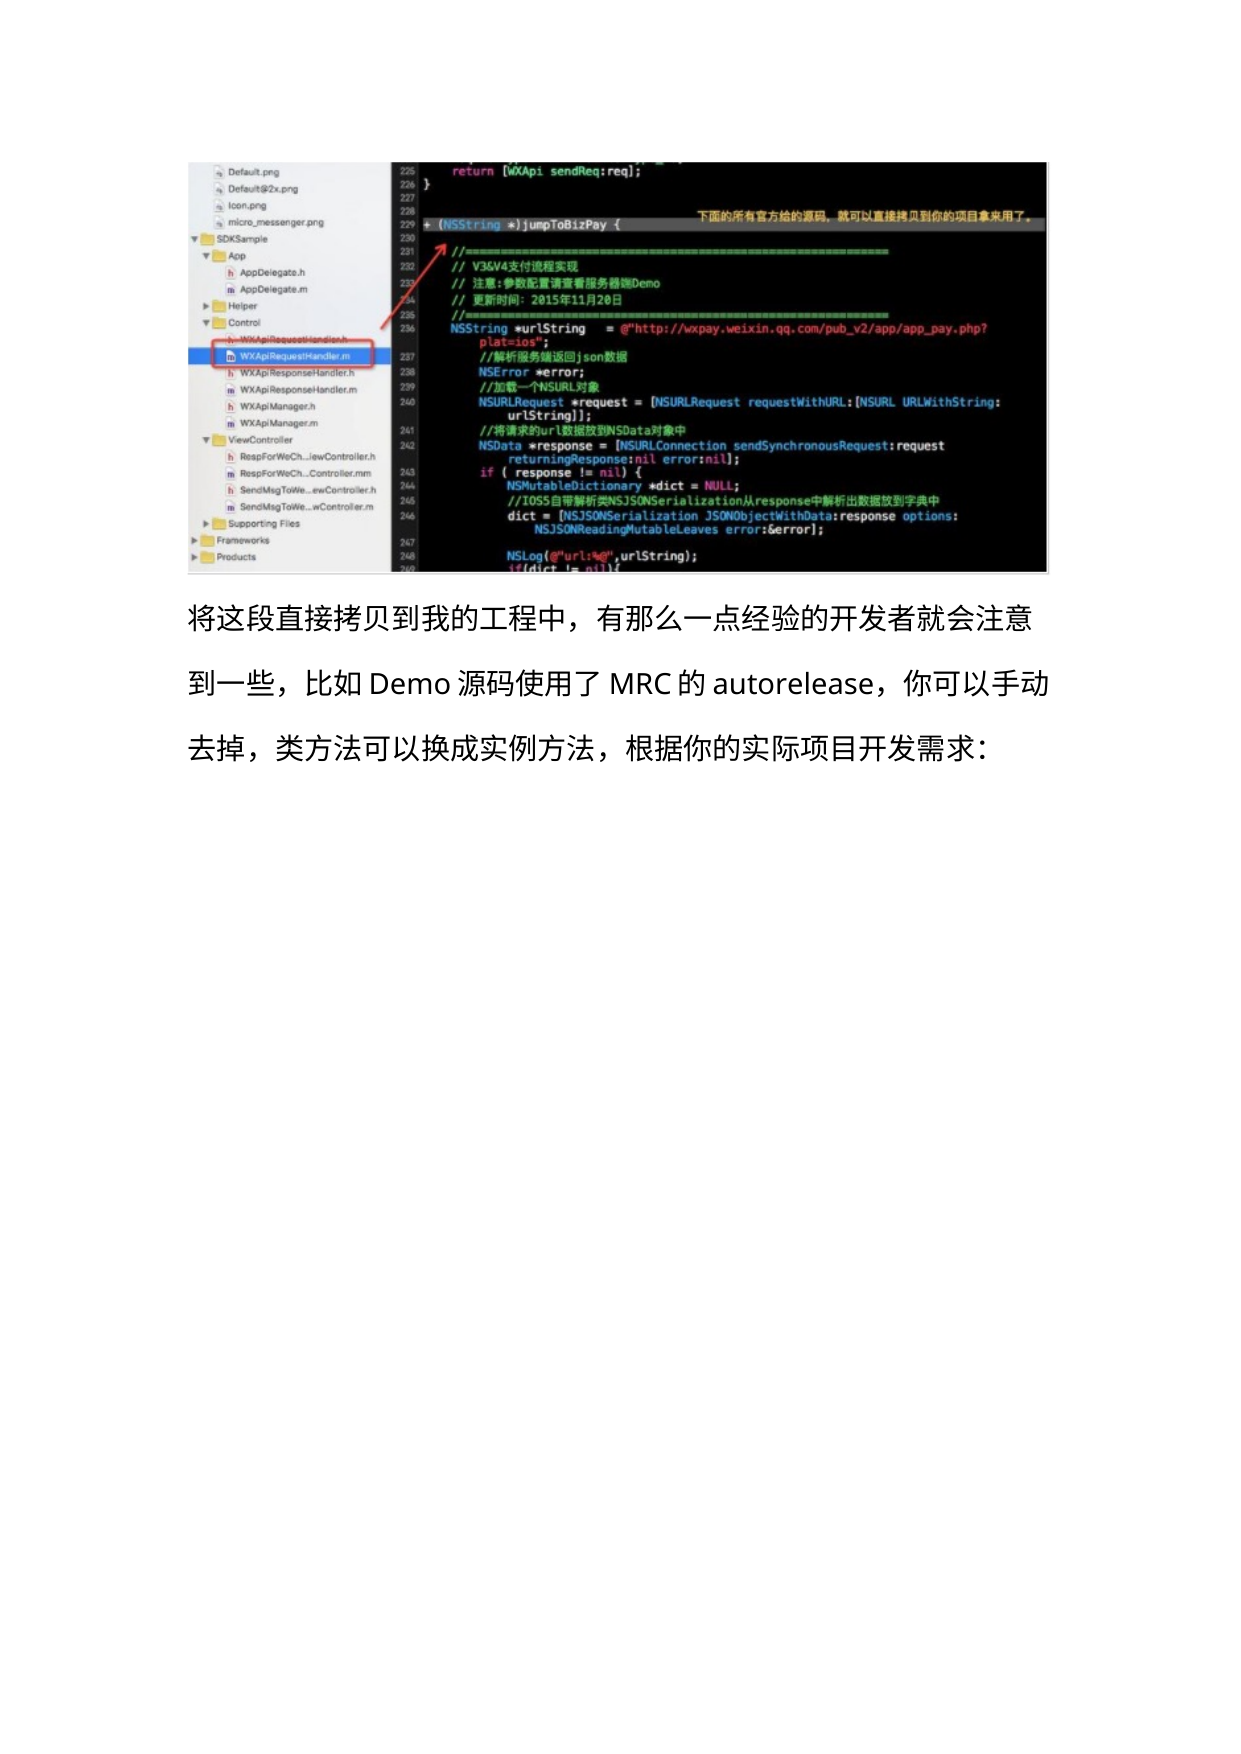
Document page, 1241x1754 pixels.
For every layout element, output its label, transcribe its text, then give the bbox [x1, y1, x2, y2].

text 将这段直接拷贝到我的工程中，有那么一点经验的开发者就会注意到一些，比如Demo源码使用了MRC的autorelease，你可以手动去掉，类方法可以换成实例方法，根据你的实际项目开发需求： [187, 584, 1053, 779]
picture [187, 162, 1052, 576]
